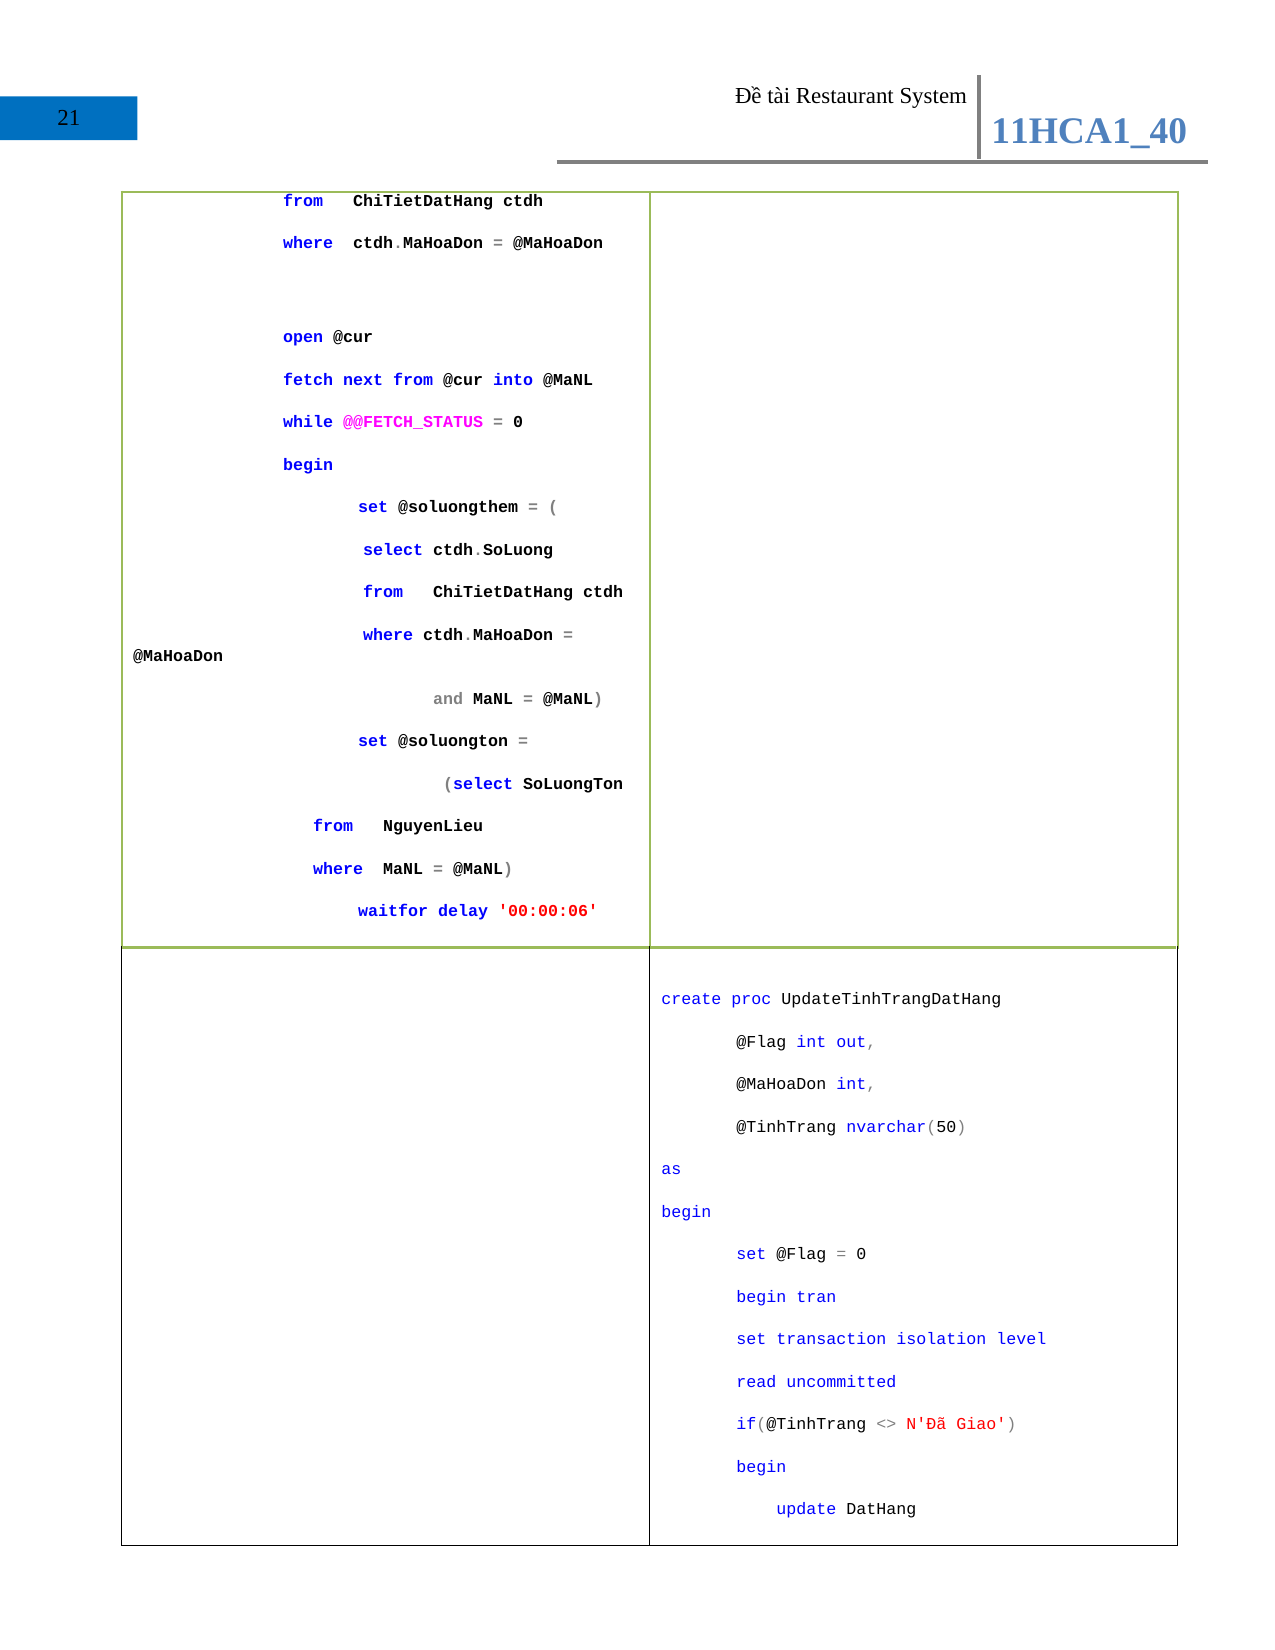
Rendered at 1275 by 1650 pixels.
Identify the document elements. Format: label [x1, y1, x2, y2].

table_cell [650, 946, 1177, 1544]
table_cell [651, 193, 1177, 946]
table_cell [122, 949, 649, 1544]
table_cell [123, 193, 649, 946]
